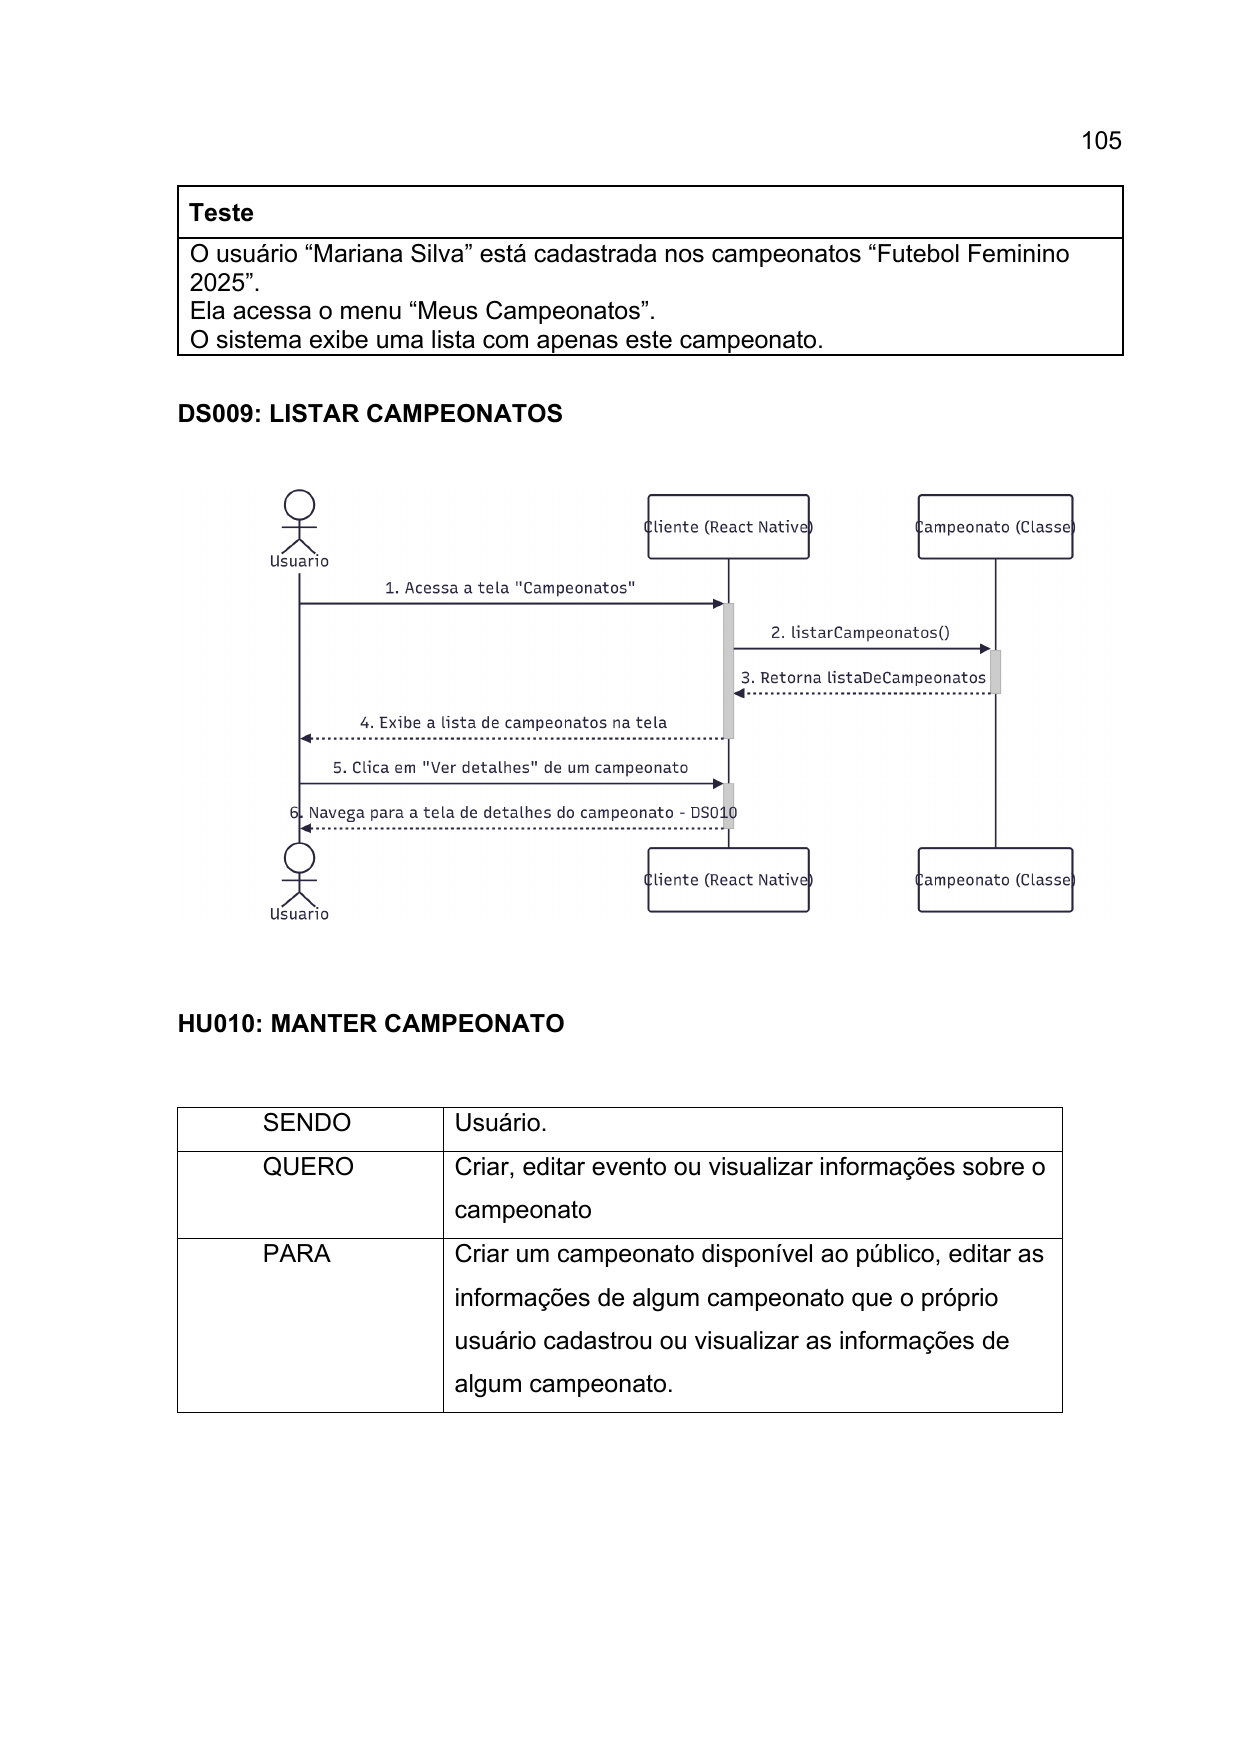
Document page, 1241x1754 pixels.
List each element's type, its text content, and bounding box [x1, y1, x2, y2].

table_cell Teste [179, 187, 1122, 237]
table_cell QUERO [178, 1152, 443, 1238]
table_header SENDO [178, 1108, 443, 1151]
table_cell Criar um campeonato disponível ao público, editar as informações de algum campeonato que o próprio usuário cadastrou ou visualizar as informações de algum campeonato. [444, 1239, 1062, 1412]
text HU010: MANTER CAMPEONATO [177, 1009, 1122, 1038]
table_header Usuário. [444, 1108, 1062, 1151]
table_cell PARA [178, 1239, 443, 1412]
text DS009: LISTAR CAMPEONATOS [177, 399, 1122, 428]
table_cell Criar, editar evento ou visualizar informações sobre o campeonato [444, 1152, 1062, 1238]
table_cell O usuário “Mariana Silva” está cadastrada nos campeonatos “Futebol Feminino 2025”. Ela acessa o menu “Meus Campeonatos”. O sistema exibe uma lista com apenas este campeonato. [179, 239, 1122, 354]
picture [177, 485, 1123, 923]
